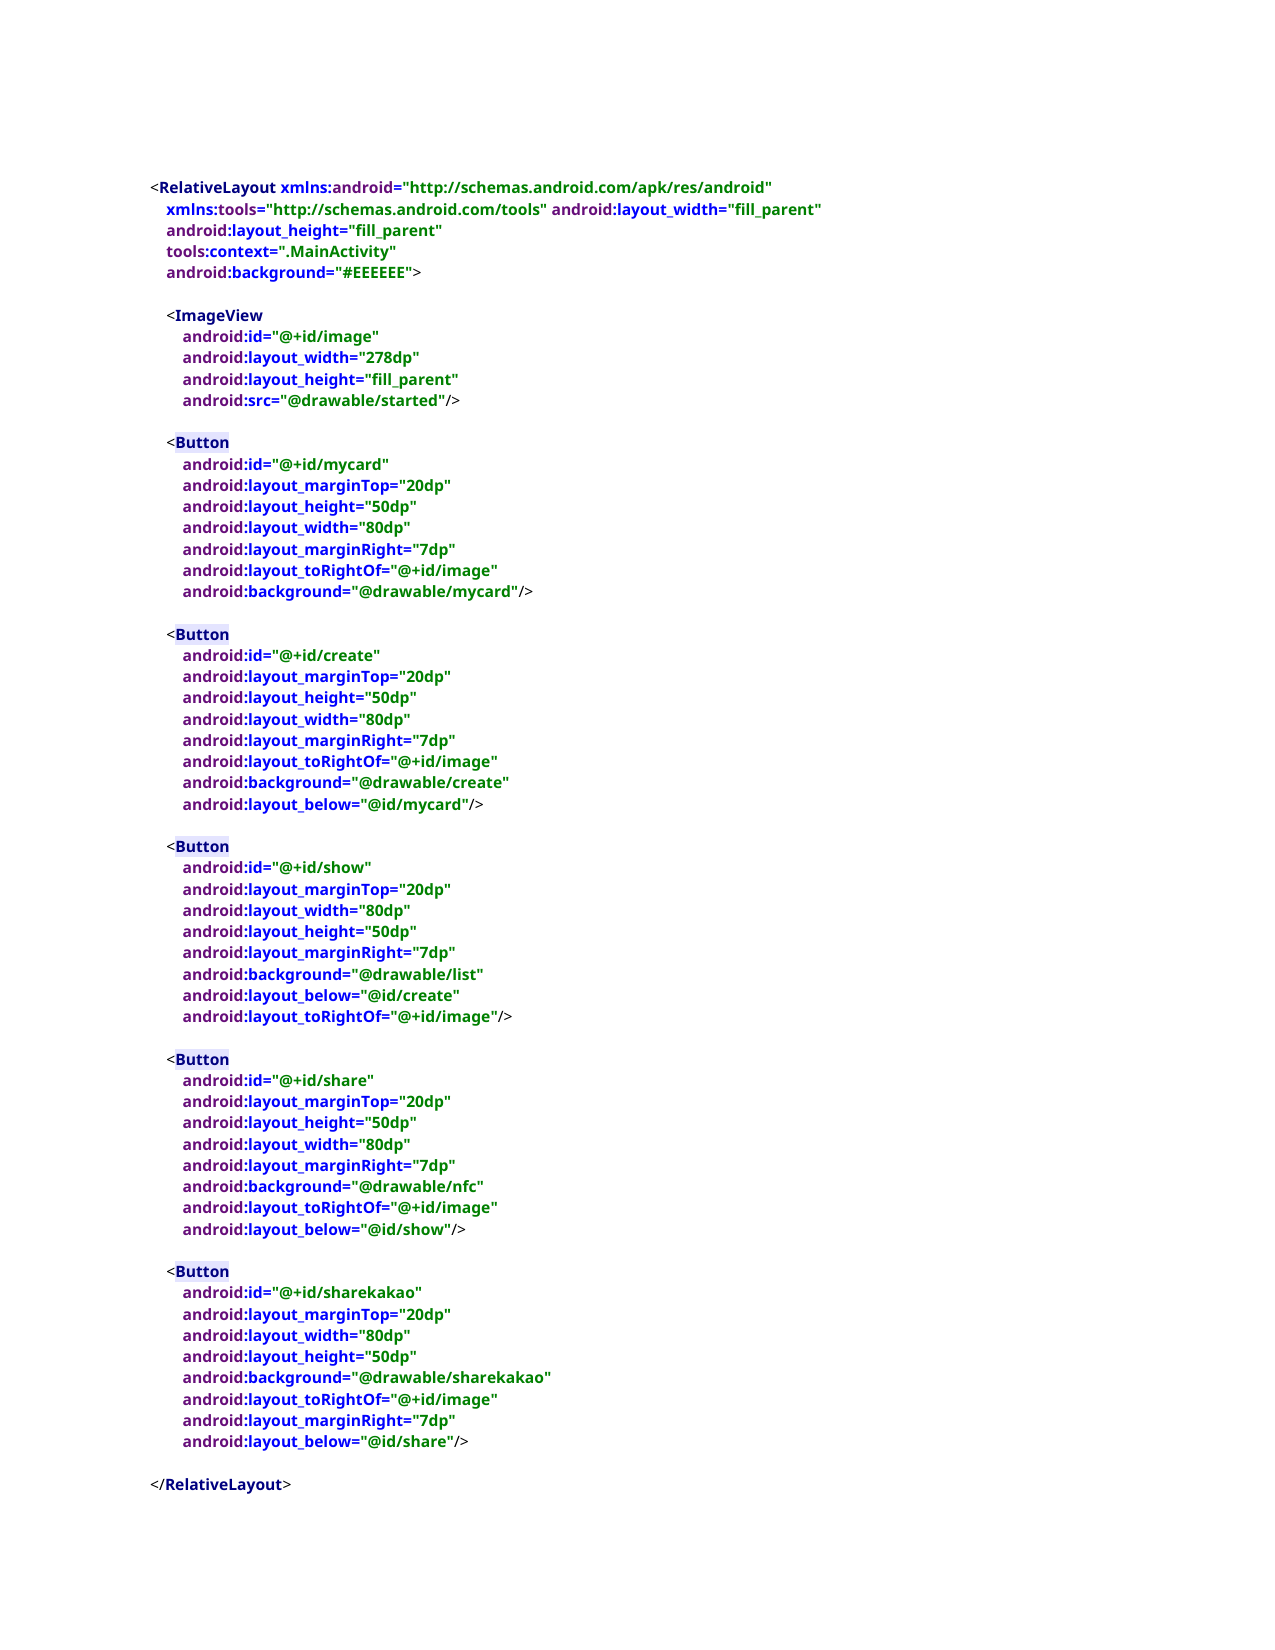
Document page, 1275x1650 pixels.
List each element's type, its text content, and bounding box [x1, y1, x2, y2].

text <RelativeLayout xmlns:android="http://schemas.android.com/apk/res/android" xmlns:tools="http://schemas.android.com/tools" android:layout_width="fill_parent" android:layout_height="fill_parent" tools:context=".MainActivity" android:background="#EEEEEE"> <ImageView android:id="@+id/image" android:layout_width="278dp" android:layout_height="fill_parent" android:src="@drawable/started"/> <Button android:id="@+id/mycard" android:layout_marginTop="20dp" android:layout_height="50dp" android:layout_width="80dp" android:layout_marginRight="7dp" android:layout_toRightOf="@+id/image" android:background="@drawable/mycard"/> <Button android:id="@+id/create" android:layout_marginTop="20dp" android:layout_height="50dp" android:layout_width="80dp" android:layout_marginRight="7dp" android:layout_toRightOf="@+id/image" android:background="@drawable/create" android:layout_below="@id/mycard"/> <Button android:id="@+id/show" android:layout_marginTop="20dp" android:layout_width="80dp" android:layout_height="50dp" android:layout_marginRight="7dp" android:background="@drawable/list" android:layout_below="@id/create" android:layout_toRightOf="@+id/image"/> <Button android:id="@+id/share" android:layout_marginTop="20dp" android:layout_height="50dp" android:layout_width="80dp" android:layout_marginRight="7dp" android:background="@drawable/nfc" android:layout_toRightOf="@+id/image" android:layout_below="@id/show"/> <Button android:id="@+id/sharekakao" android:layout_marginTop="20dp" android:layout_width="80dp" android:layout_height="50dp" android:background="@drawable/sharekakao" android:layout_toRightOf="@+id/image" android:layout_marginRight="7dp" android:layout_below="@id/share"/> </RelativeLayout> [150, 177, 1125, 1495]
